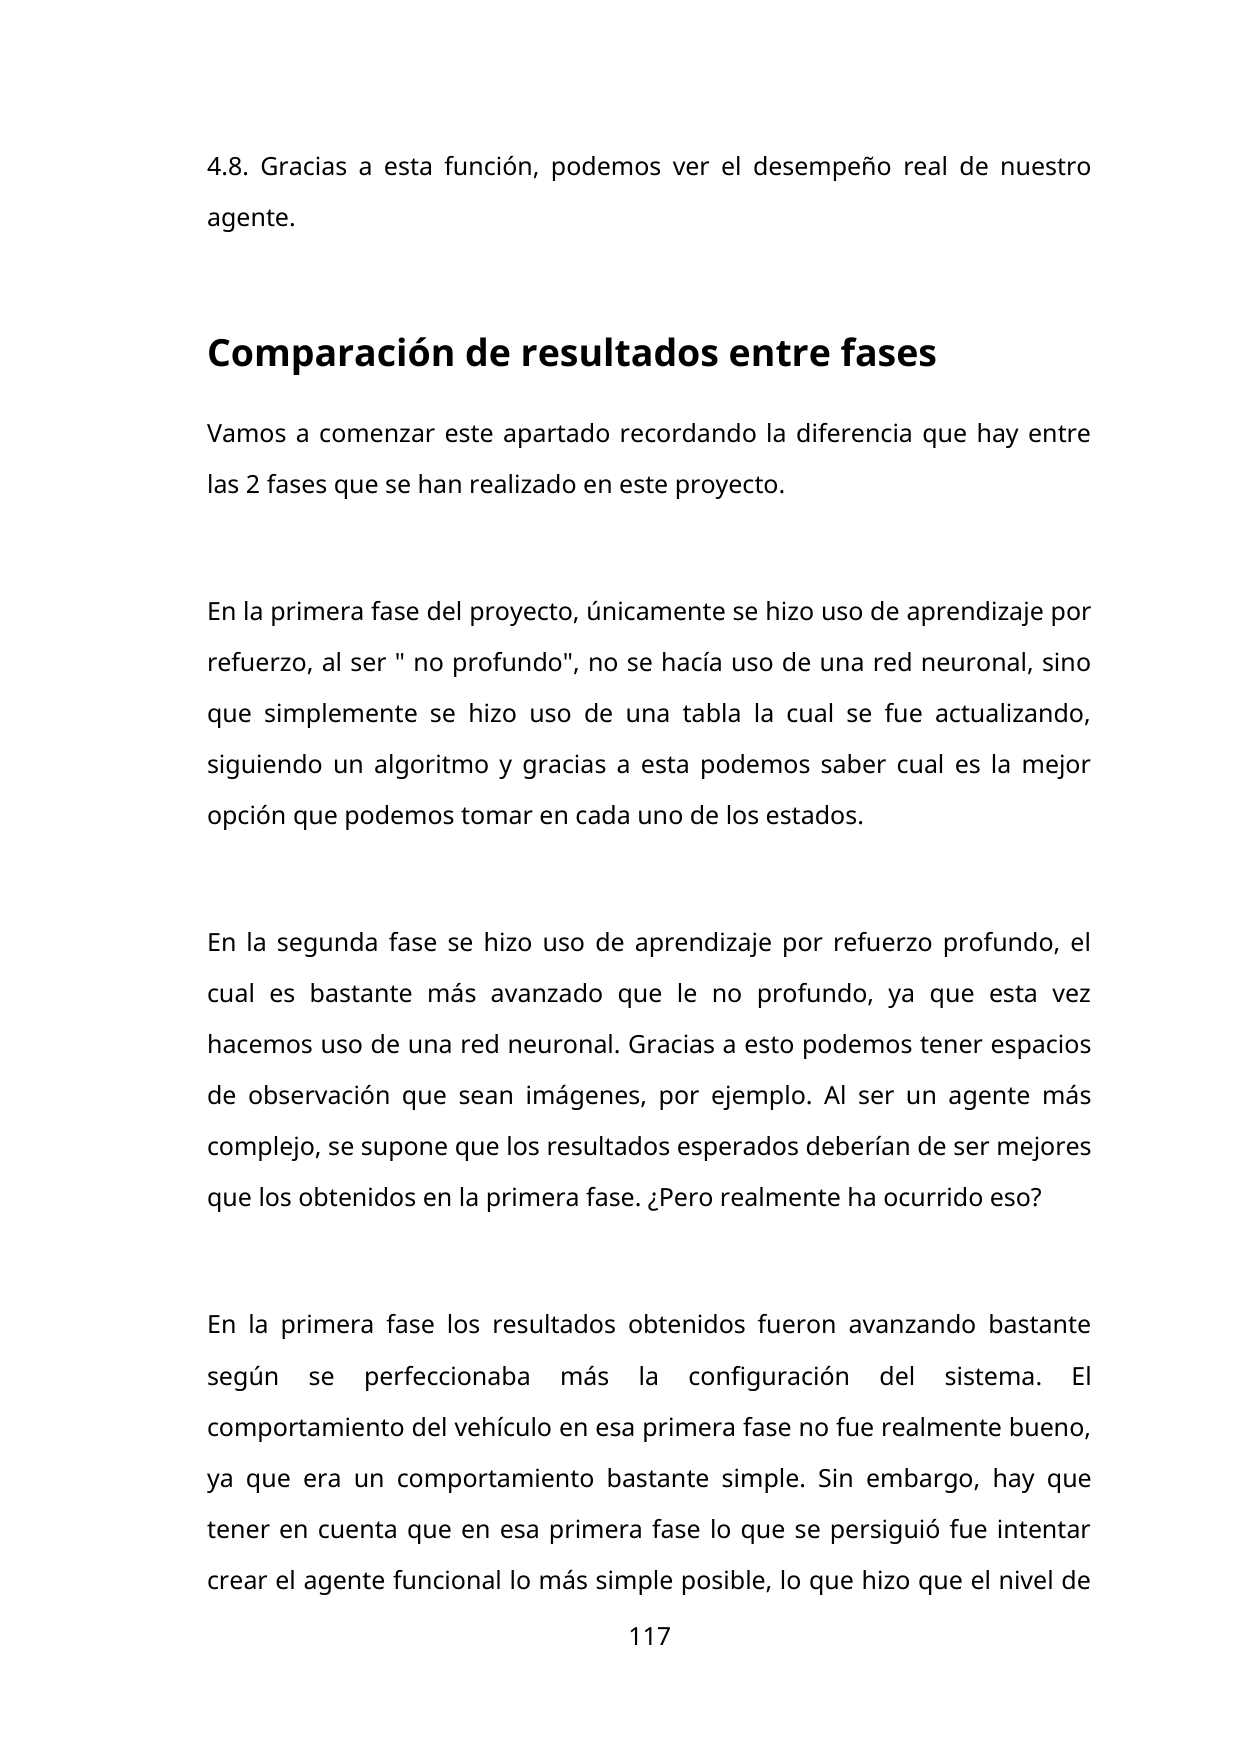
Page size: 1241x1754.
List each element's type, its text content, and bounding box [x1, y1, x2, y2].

text Vamos a comenzar este apartado recordando la diferencia que hay entre las 2 fases que se han realizado en este proyecto. [207, 416, 1092, 501]
text En la primera fase del proyecto, únicamente se hizo uso de aprendizaje por refuerzo, al ser " no profundo", no se hacía uso de una red neuronal, sino que simplemente se hizo uso de una tabla la cual se fue actualizando, siguiendo un algoritmo y gracias a esta podemos saber cual es la mejor opción que podemos tomar en cada uno de los estados. [207, 594, 1092, 832]
text Comparación de resultados entre fases [207, 326, 1092, 377]
text En la segunda fase se hizo uso de aprendizaje por refuerzo profundo, el cual es bastante más avanzado que le no profundo, ya que esta vez hacemos uso de una red neuronal. Gracias a esto podemos tener espacios de observación que sean imágenes, por ejemplo. Al ser un agente más complejo, se supone que los resultados esperados deberían de ser mejores que los obtenidos en la primera fase. ¿Pero realmente ha ocurrido eso? [207, 925, 1092, 1214]
